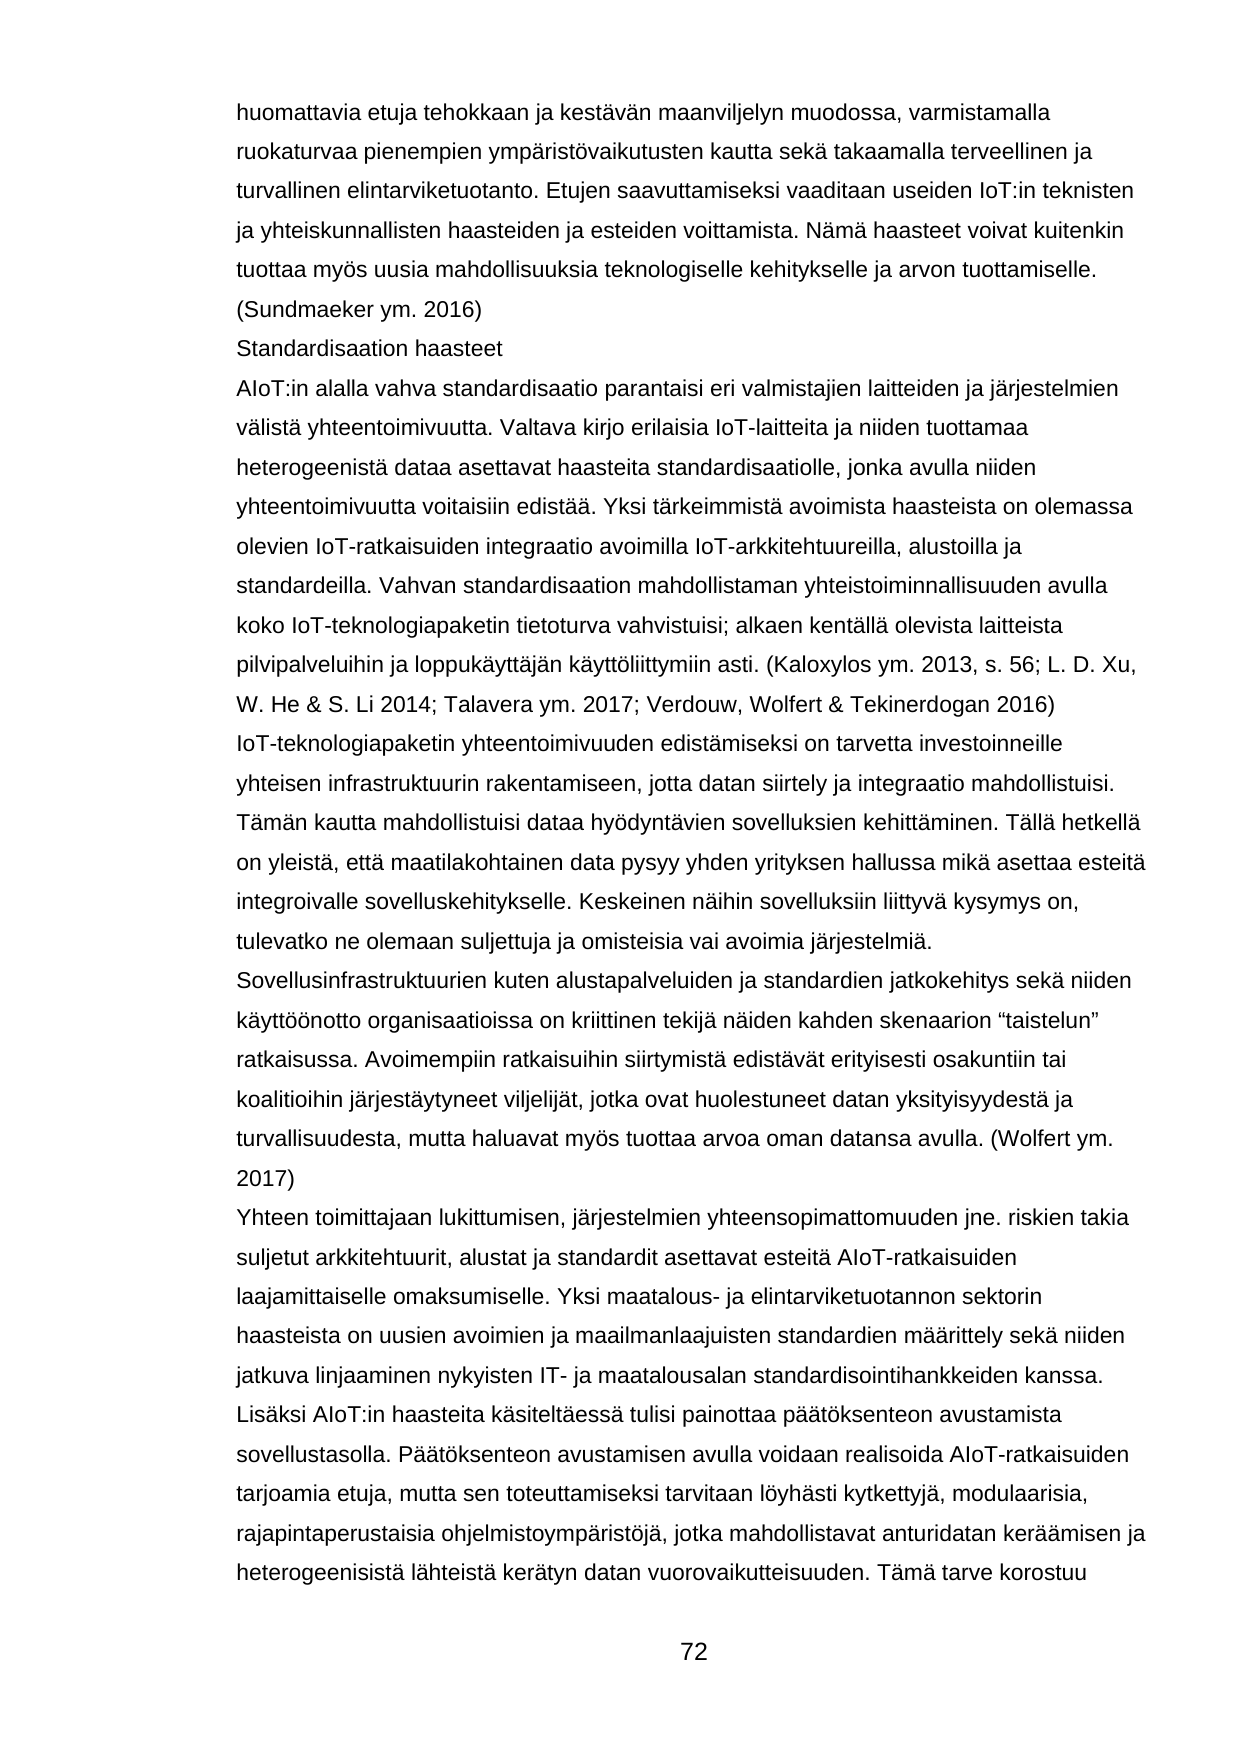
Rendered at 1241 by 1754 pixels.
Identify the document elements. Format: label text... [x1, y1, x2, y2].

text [236, 1204, 1152, 1586]
text IoT-teknologiapaketin yhteentoimivuuden edistämiseksi on tarvetta investoinneille yhteisen infrastruktuurin rakentamiseen, jotta datan siirtely ja integraatio mahdollistuisi. Tämän kautta mahdollistuisi dataa hyödyntävien sovelluksien kehittäminen. Tällä hetkellä on yleistä, että maatilakohtainen data pysyy yhden yrityksen hallussa mikä asettaa esteitä integroivalle sovelluskehitykselle. Keskeinen näihin sovelluksiin liittyvä kysymys on, tulevatko ne olemaan suljettuja ja omisteisia vai avoimia järjestelmiä. Sovellusinfrastruktuurien kuten alustapalveluiden ja standardien jatkokehitys sekä niiden käyttöönotto organisaatioissa on kriittinen tekijä näiden kahden skenaarion “taistelun” ratkaisussa. Avoimempiin ratkaisuihin siirtymistä edistävät erityisesti osakuntiin tai koalitioihin järjestäytyneet viljelijät, jotka ovat huolestuneet datan yksityisyydestä ja turvallisuudesta, mutta haluavat myös tuottaa arvoa oman datansa avulla. (Wolfert ym. 2017) [236, 730, 1152, 1191]
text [236, 98, 1152, 322]
text Standardisaation haasteet [236, 335, 1152, 362]
text AIoT:in alalla vahva standardisaatio parantaisi eri valmistajien laitteiden ja järjestelmien välistä yhteentoimivuutta. Valtava kirjo erilaisia IoT-laitteita ja niiden tuottamaa heterogeenistä dataa asettavat haasteita standardisaatiolle, jonka avulla niiden yhteentoimivuutta voitaisiin edistää. Yksi tärkeimmistä avoimista haasteista on olemassa olevien IoT-ratkaisuiden integraatio avoimilla IoT-arkkitehtuureilla, alustoilla ja standardeilla. Vahvan standardisaation mahdollistaman yhteistoiminnallisuuden avulla koko IoT-teknologiapaketin tietoturva vahvistuisi; alkaen kentällä olevista laitteista pilvipalveluihin ja loppukäyttäjän käyttöliittymiin asti. (Kaloxylos ym. 2013, s. 56; L. D. Xu, W. He & S. Li 2014; Talavera ym. 2017; Verdouw, Wolfert & Tekinerdogan 2016) [236, 375, 1152, 717]
